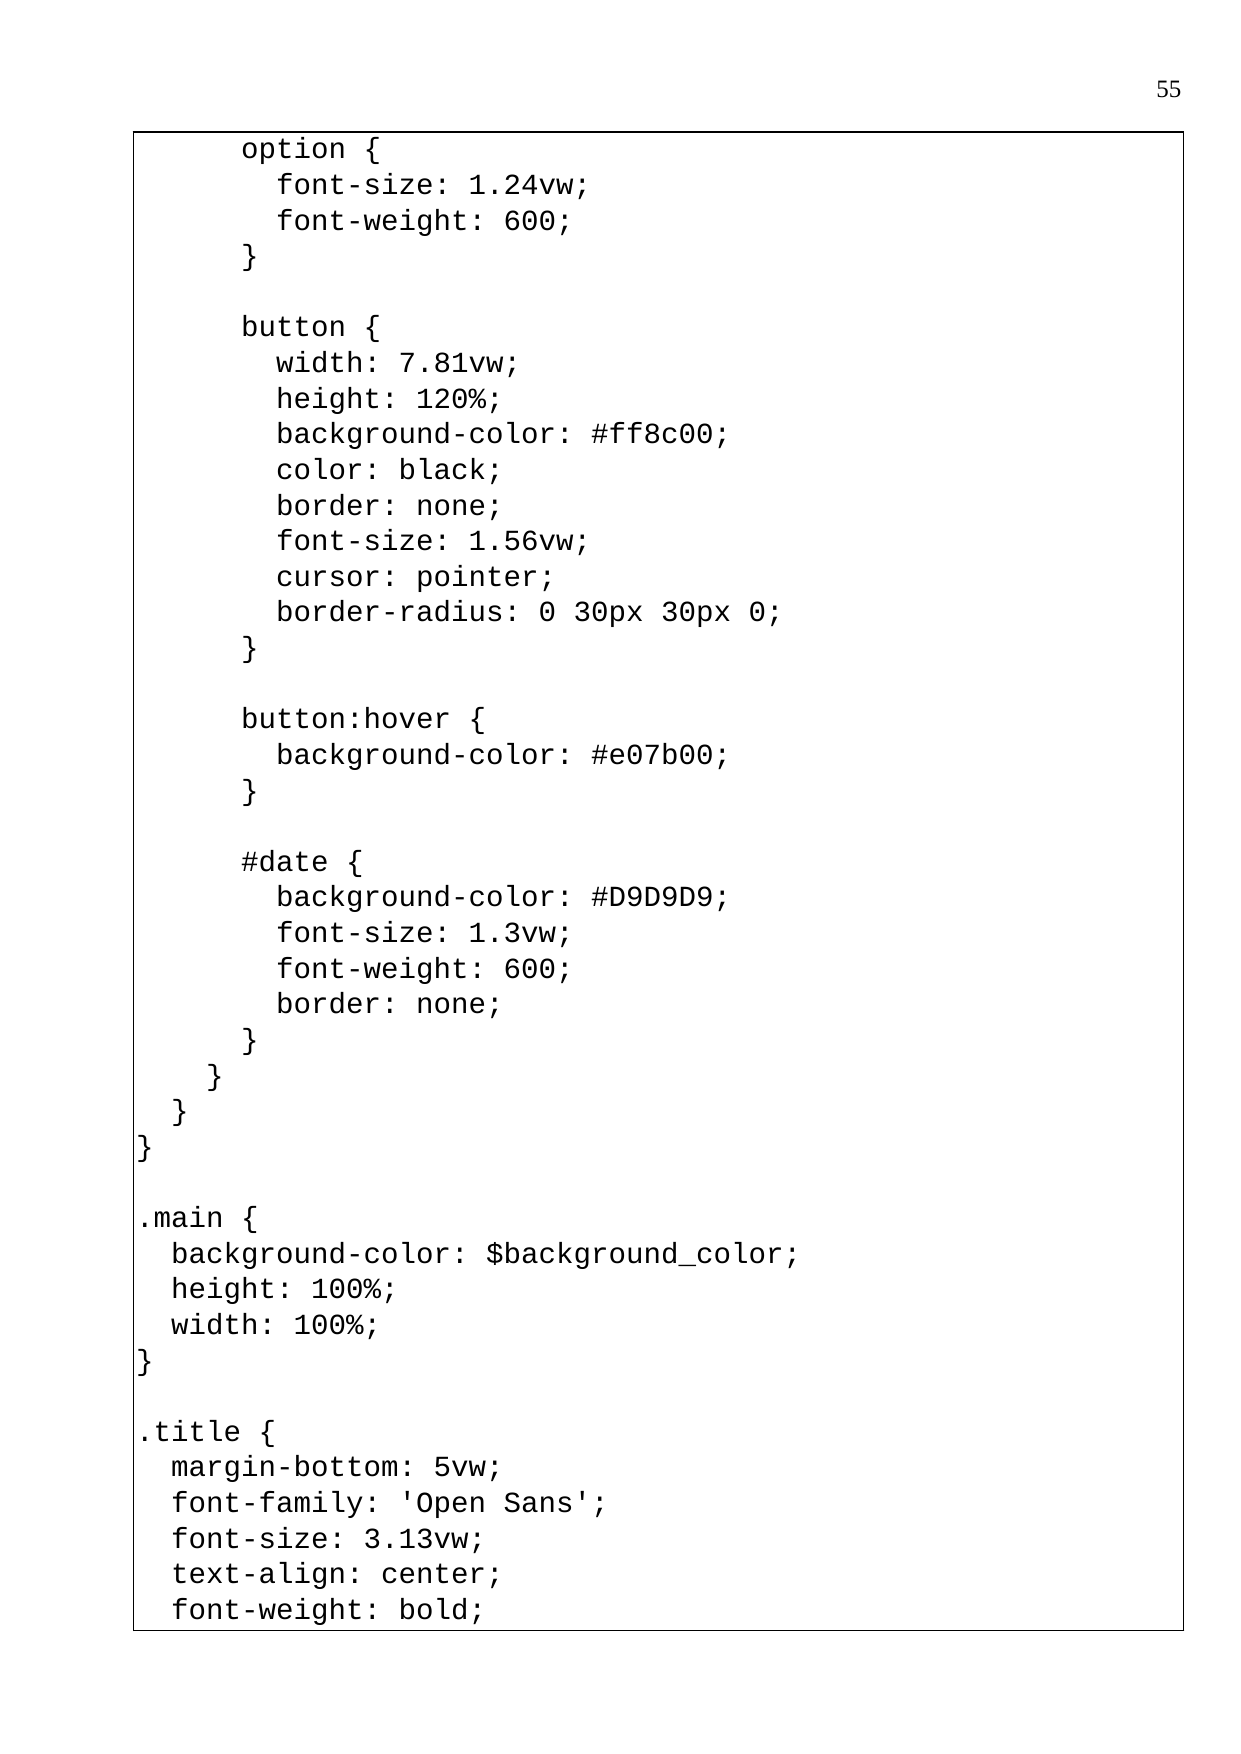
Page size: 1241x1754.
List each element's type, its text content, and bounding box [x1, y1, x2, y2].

text } [134, 1058, 1183, 1093]
text } [134, 238, 1183, 274]
text } [134, 1093, 1183, 1129]
text font-weight: 600; [134, 203, 1183, 238]
text font-family: 'Open Sans'; [134, 1485, 1183, 1521]
text background-color: #D9D9D9; [134, 879, 1183, 915]
text background-color: #e07b00; [134, 737, 1183, 773]
text width: 7.81vw; [134, 345, 1183, 381]
text } [134, 1129, 1183, 1165]
text text-align: center; [134, 1556, 1183, 1592]
text font-size: 1.3vw; [134, 915, 1183, 951]
text } [134, 1022, 1183, 1058]
text margin-bottom: 5vw; [134, 1449, 1183, 1485]
text } [134, 1343, 1183, 1379]
text border: none; [134, 986, 1183, 1022]
text height: 100%; [134, 1271, 1183, 1307]
text } [134, 630, 1183, 666]
text height: 120%; [134, 381, 1183, 416]
text font-size: 1.56vw; [134, 523, 1183, 559]
text } [134, 773, 1183, 809]
text color: black; [134, 452, 1183, 488]
text button { [134, 309, 1183, 345]
text option { [134, 133, 1183, 167]
text font-weight: bold; [134, 1592, 1183, 1630]
text .title { [134, 1414, 1183, 1449]
text border: none; [134, 488, 1183, 523]
text cursor: pointer; [134, 559, 1183, 594]
text font-size: 3.13vw; [134, 1521, 1183, 1556]
text width: 100%; [134, 1307, 1183, 1343]
text .main { [134, 1200, 1183, 1236]
text background-color: $background_color; [134, 1236, 1183, 1271]
text font-size: 1.24vw; [134, 167, 1183, 203]
text font-weight: 600; [134, 951, 1183, 986]
text button:hover { [134, 701, 1183, 737]
text #date { [134, 844, 1183, 879]
text border-radius: 0 30px 30px 0; [134, 594, 1183, 630]
text background-color: #ff8c00; [134, 416, 1183, 452]
